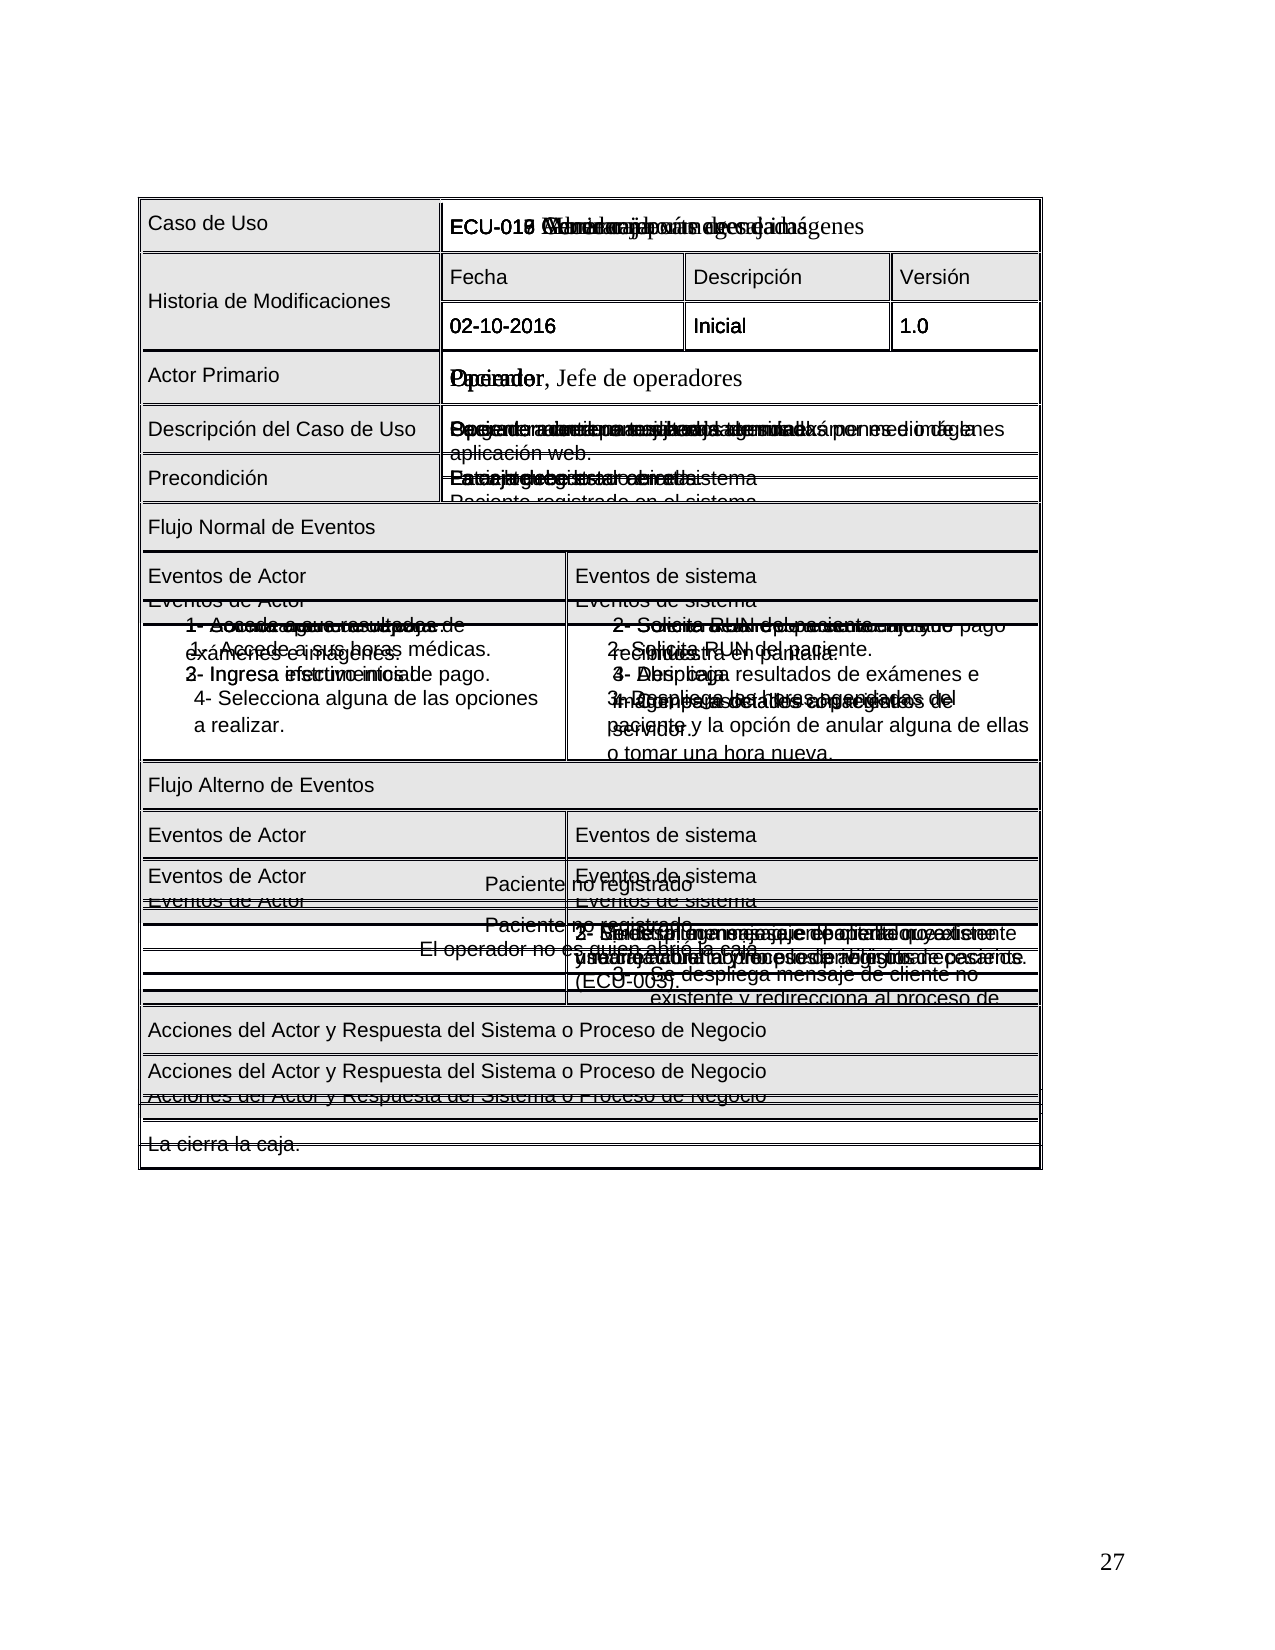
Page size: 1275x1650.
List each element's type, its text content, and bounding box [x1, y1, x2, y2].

table_cell 2- Solicita RUN del paciente. 3- Despliega resultados de exámenes e imágenes asociados al paciente. [568, 599, 1039, 759]
table_cell [141, 906, 566, 1003]
table_cell Flujo Alterno de Eventos [141, 759, 1040, 808]
table_cell [141, 1105, 1039, 1143]
table_cell Descripción del Caso de Uso [139, 403, 441, 452]
table_cell [141, 1053, 1040, 1101]
table_cell Versión [891, 251, 1041, 300]
table_cell Historia de Modificaciones [139, 251, 441, 349]
table_cell Paciente accede a resultados de sus exámenes e imágenes [441, 403, 1041, 452]
table_cell Precondición [139, 452, 441, 501]
table_cell La cierra la caja. [141, 1146, 1039, 1167]
table_cell Paciente no registrado [141, 857, 1040, 906]
table_cell Fecha [443, 254, 683, 300]
table_cell Paciente [443, 349, 1039, 403]
table_cell Actor Primario [141, 349, 439, 403]
table_cell Paciente registrado en el sistema [441, 452, 1041, 501]
table_header ECU-019 Acceder a exámenes e imágenes [441, 200, 1039, 251]
table_cell Eventos de sistema [568, 550, 1039, 599]
table_cell 1.0 [891, 300, 1041, 349]
table_cell Eventos de sistema [568, 808, 1040, 857]
table_cell Descripción [686, 254, 889, 300]
table_cell 02-10-2016 [443, 303, 683, 349]
table_cell 1- Accede a sus resultados de exámenes e imágenes. [141, 599, 565, 759]
table_cell 3- Se despliega mensaje de cliente no existente y redirecciona al proceso de registro de paciente (ECU-003). [566, 906, 1040, 1003]
table_cell Eventos de Actor [141, 550, 565, 599]
table_cell Flujo Normal de Eventos [139, 501, 1041, 550]
table_cell Eventos de Actor [141, 808, 565, 857]
table_header Caso de Uso [139, 198, 441, 251]
table_cell Acciones del Actor y Respuesta del Sistema o Proceso de Negocio [141, 1003, 1040, 1052]
table_cell Inicial [686, 303, 889, 349]
